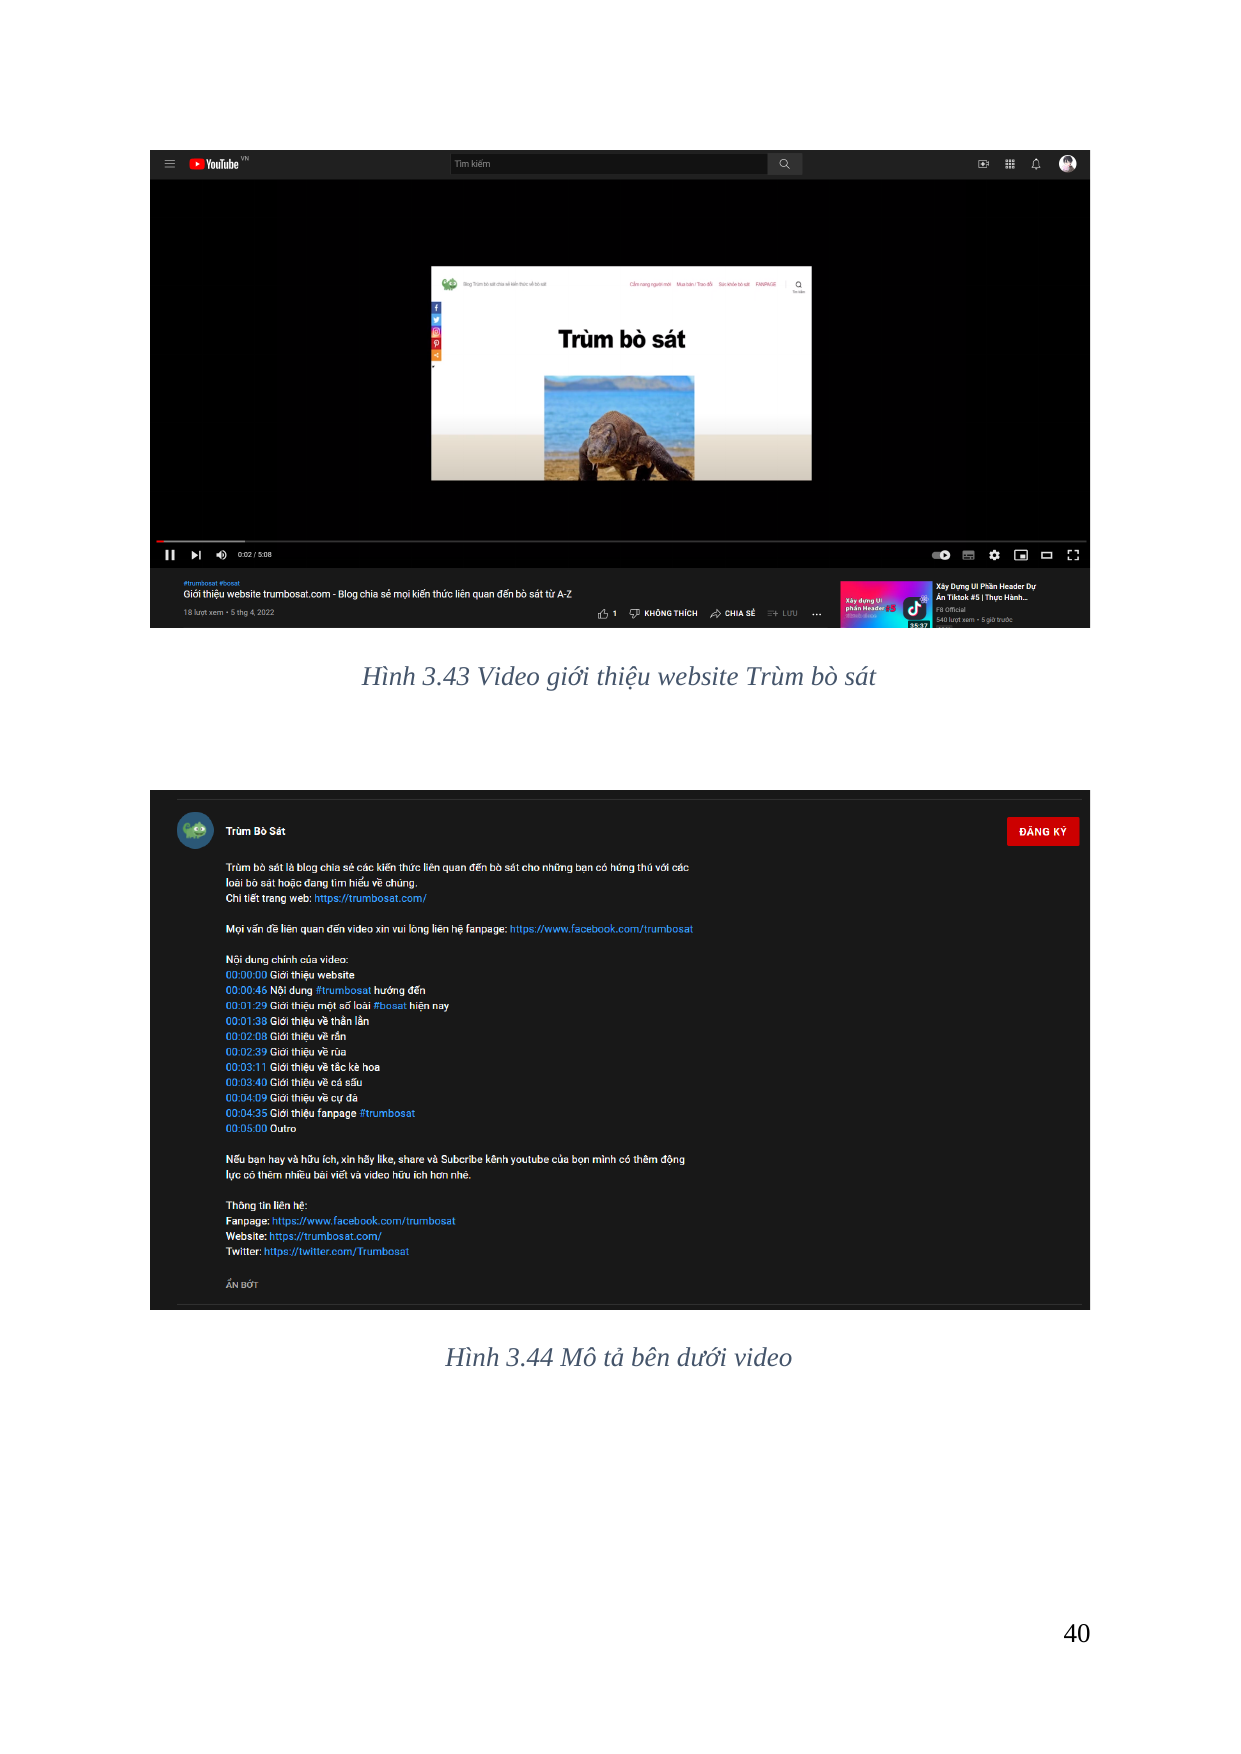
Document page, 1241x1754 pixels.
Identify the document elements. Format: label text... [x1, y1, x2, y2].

picture [150, 150, 1091, 628]
picture [150, 790, 1091, 1310]
